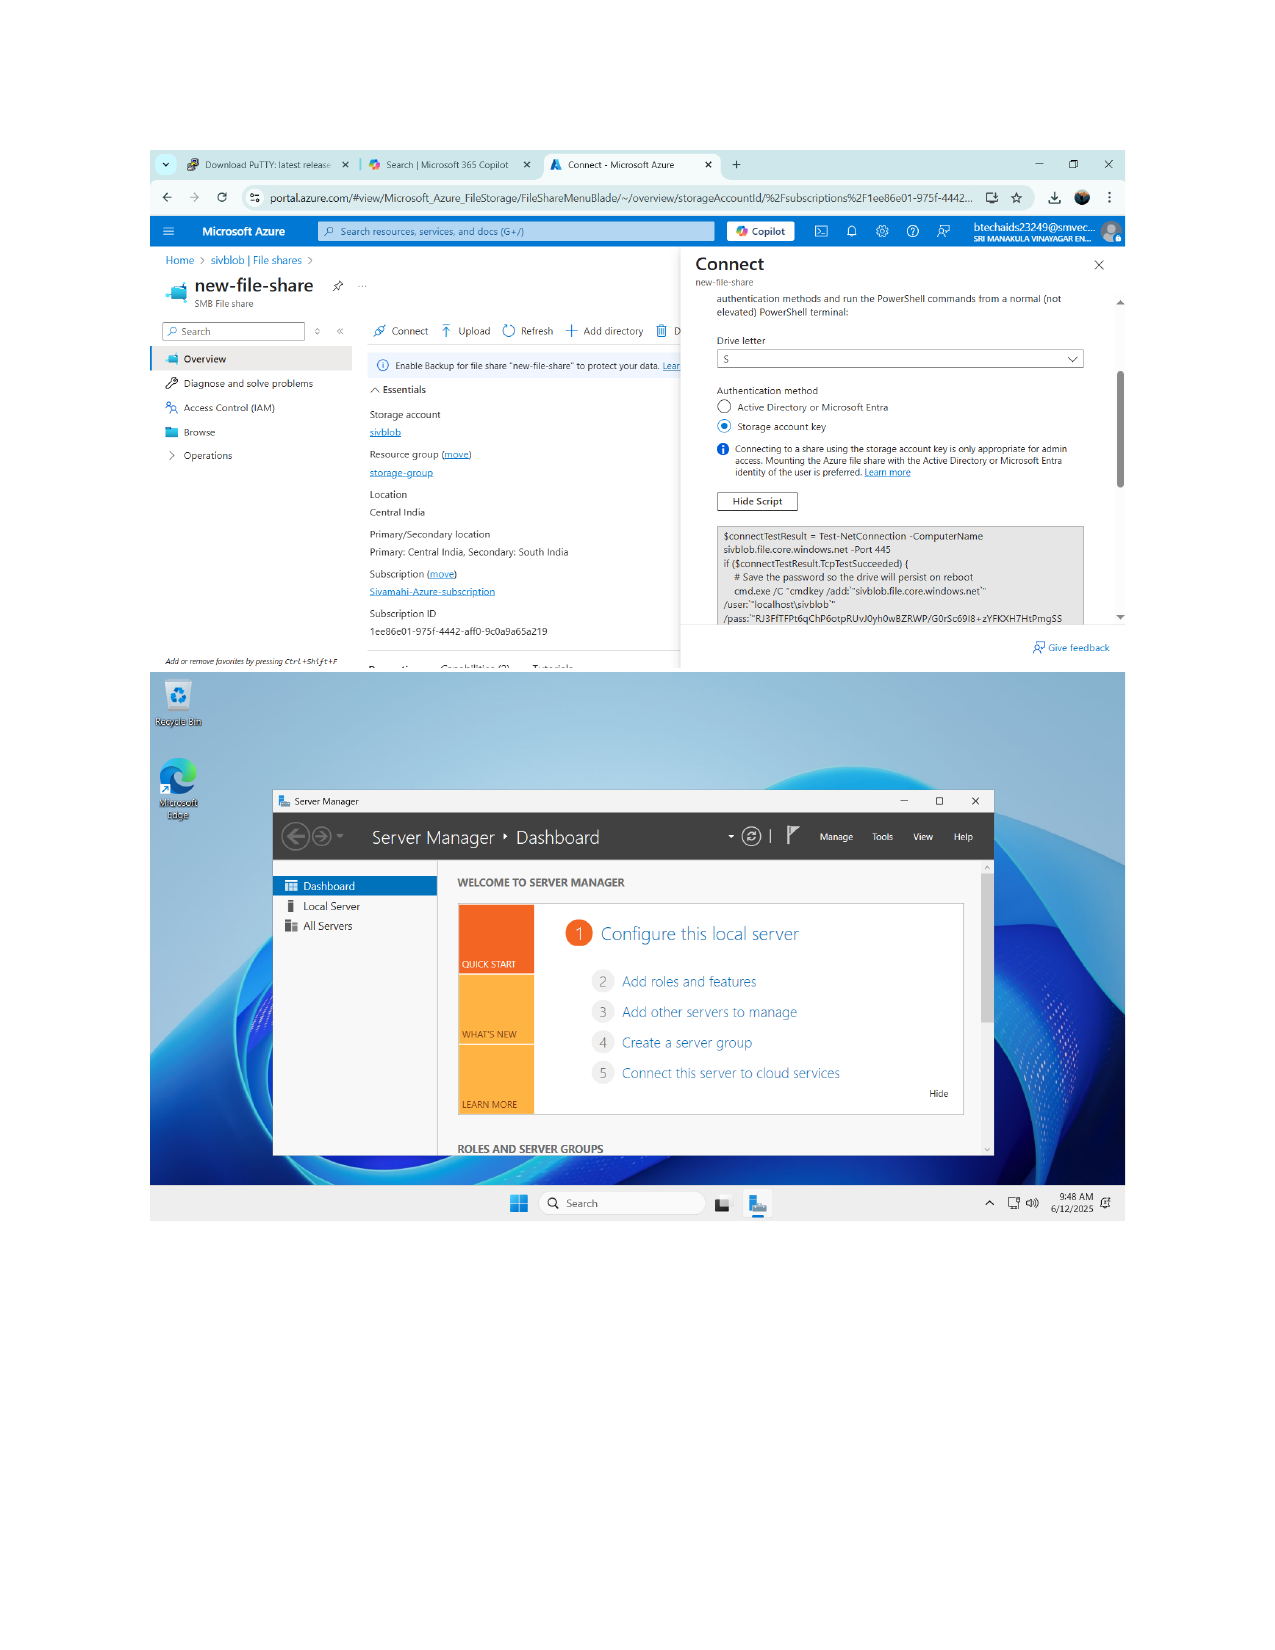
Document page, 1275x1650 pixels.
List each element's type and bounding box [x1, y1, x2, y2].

picture [150, 672, 1125, 1221]
picture [150, 150, 1125, 668]
